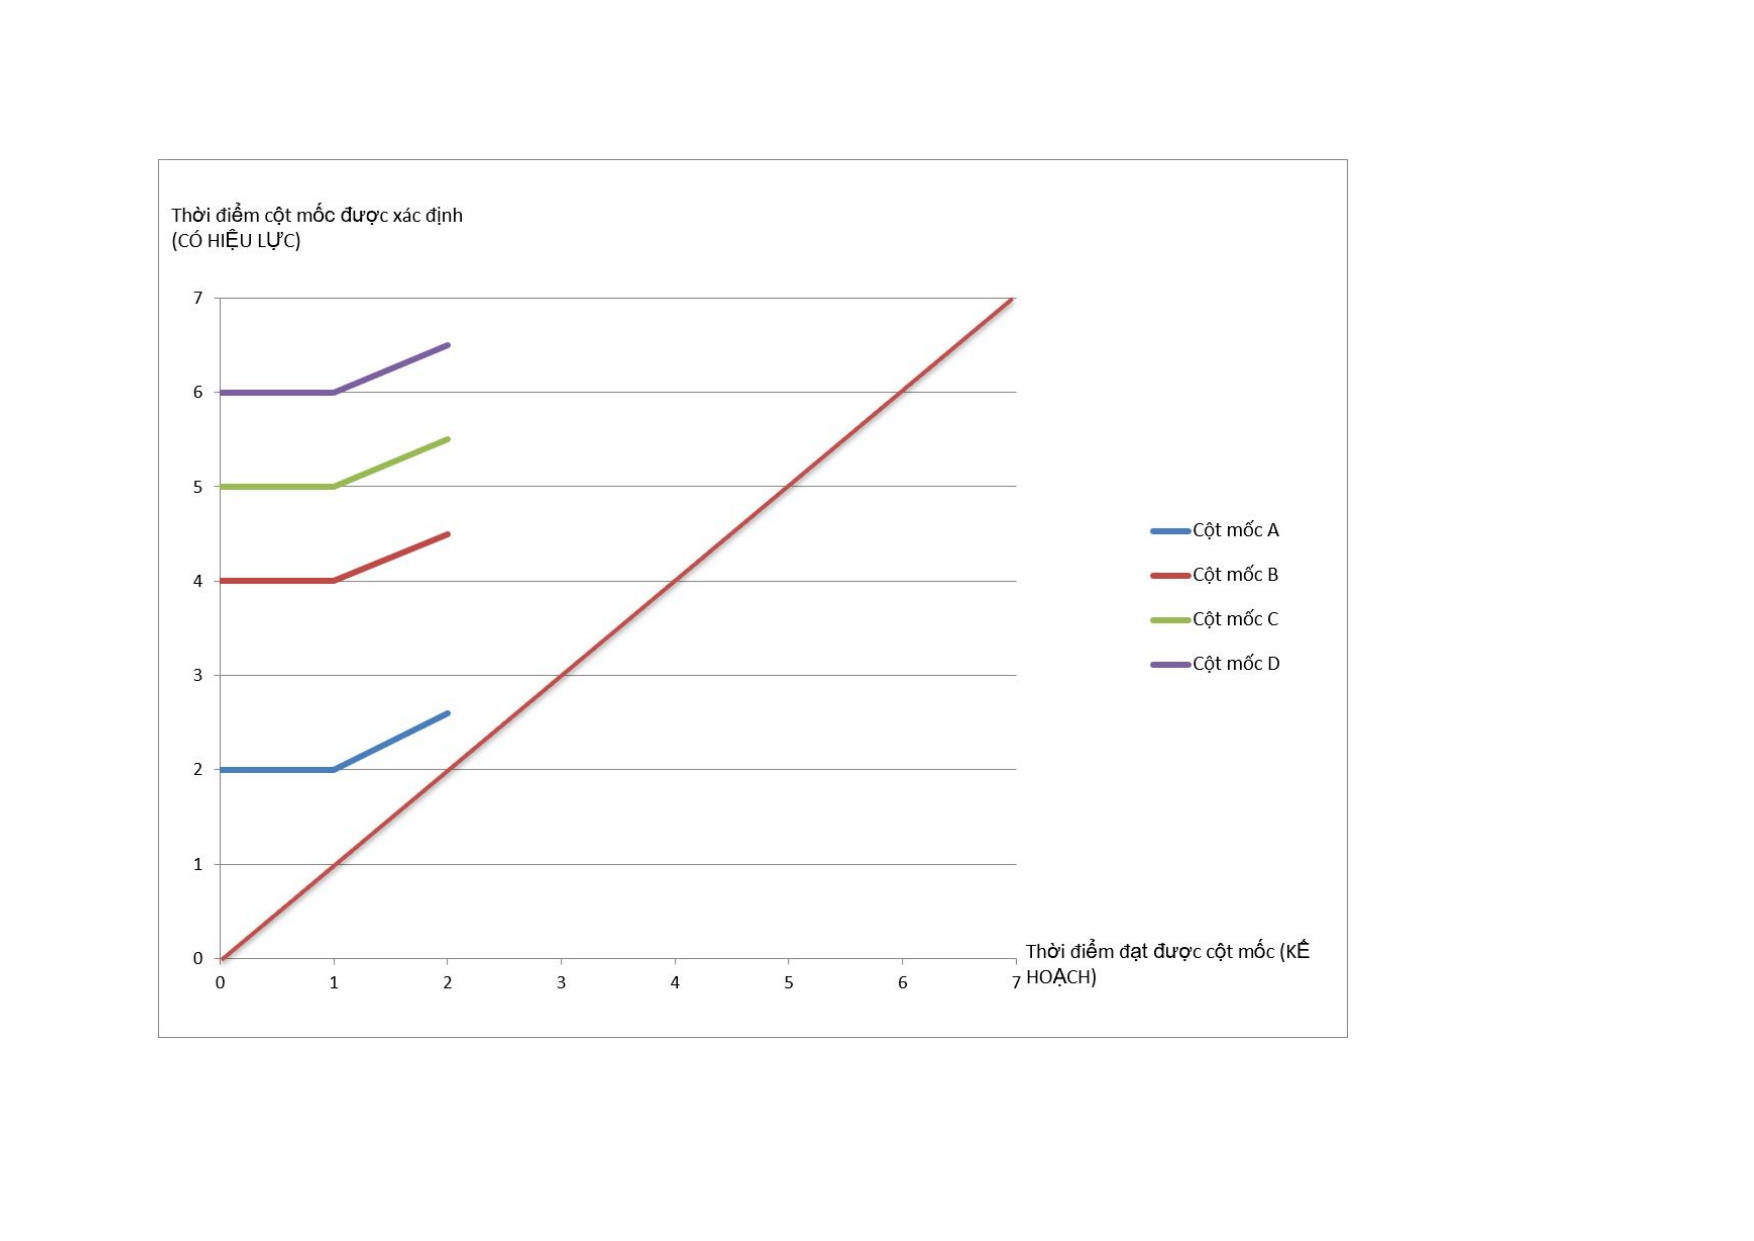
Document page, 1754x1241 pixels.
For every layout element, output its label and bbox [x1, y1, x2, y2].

picture [150, 150, 1353, 1042]
